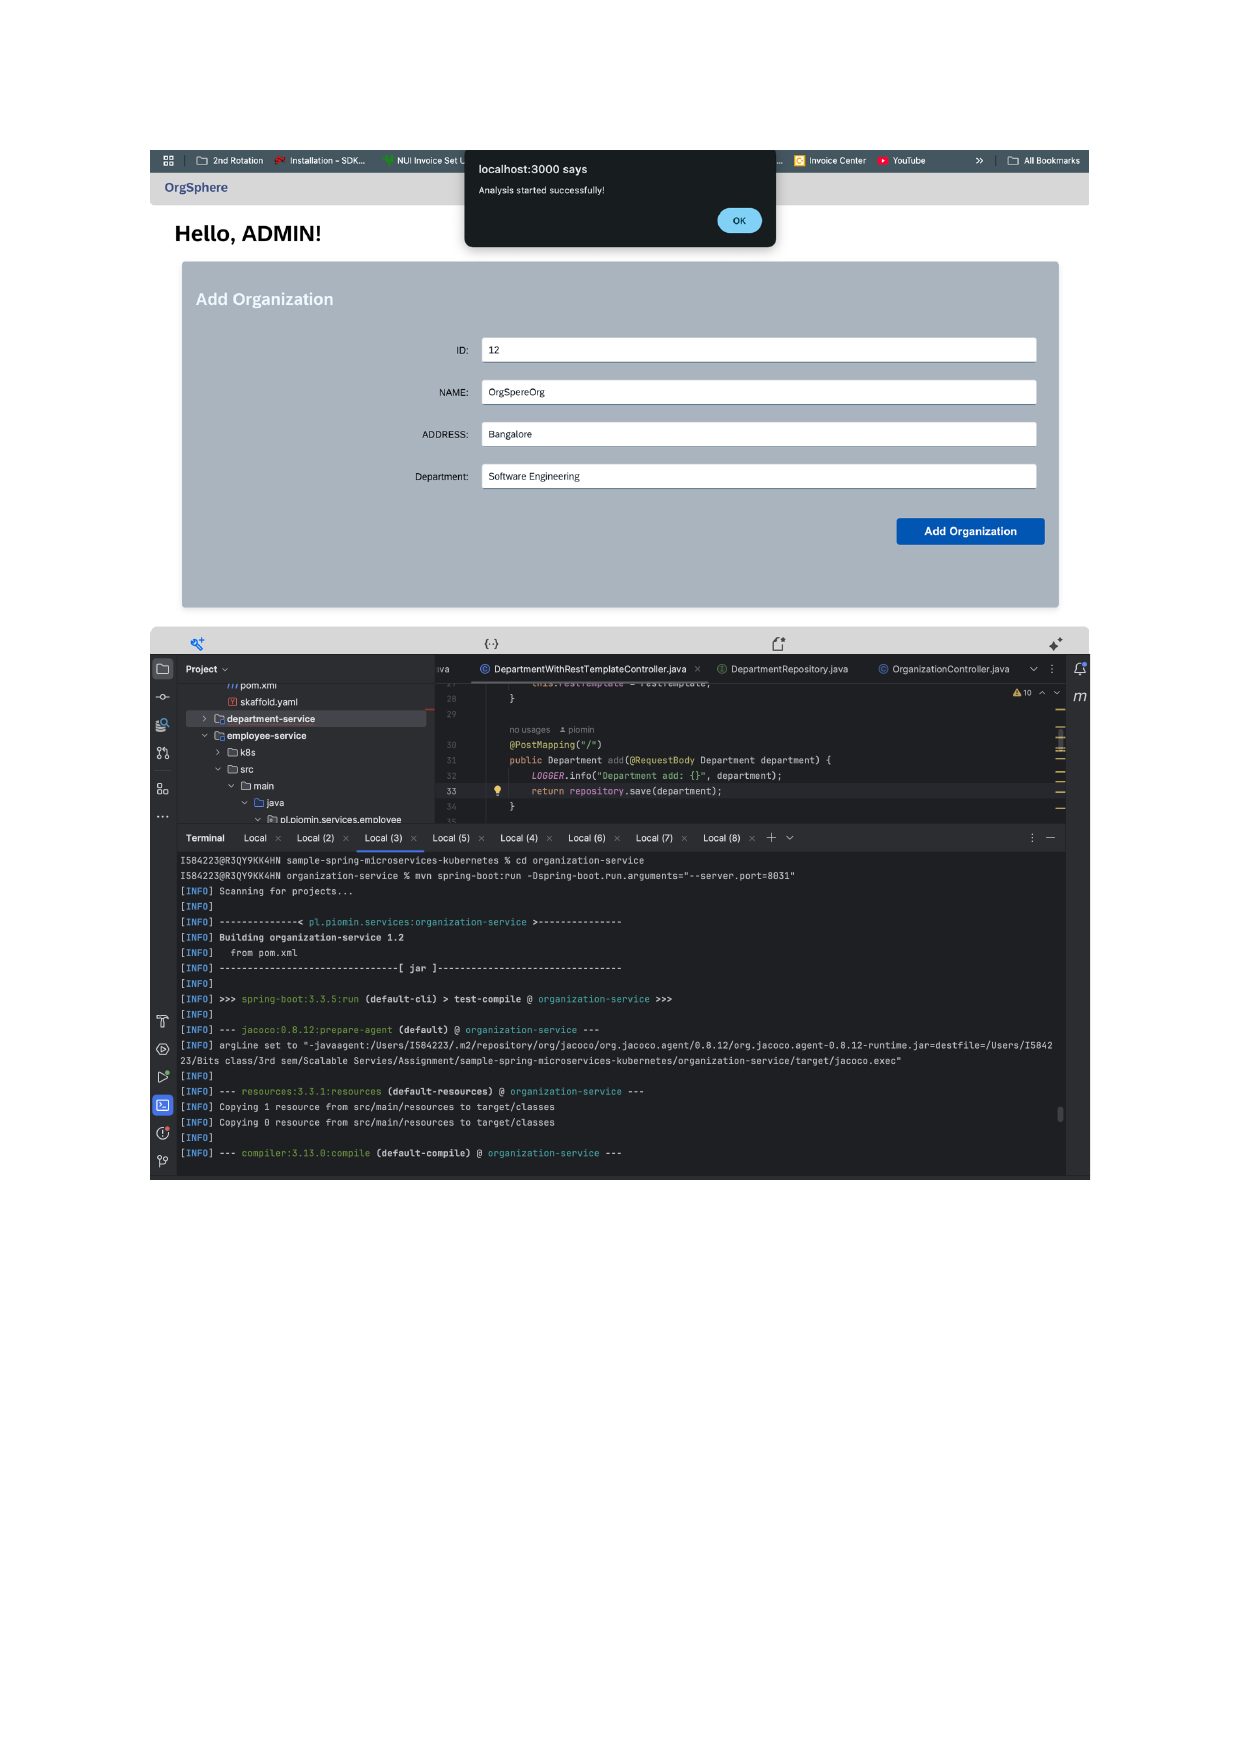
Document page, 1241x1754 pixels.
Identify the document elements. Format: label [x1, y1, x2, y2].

picture [150, 150, 1091, 1180]
